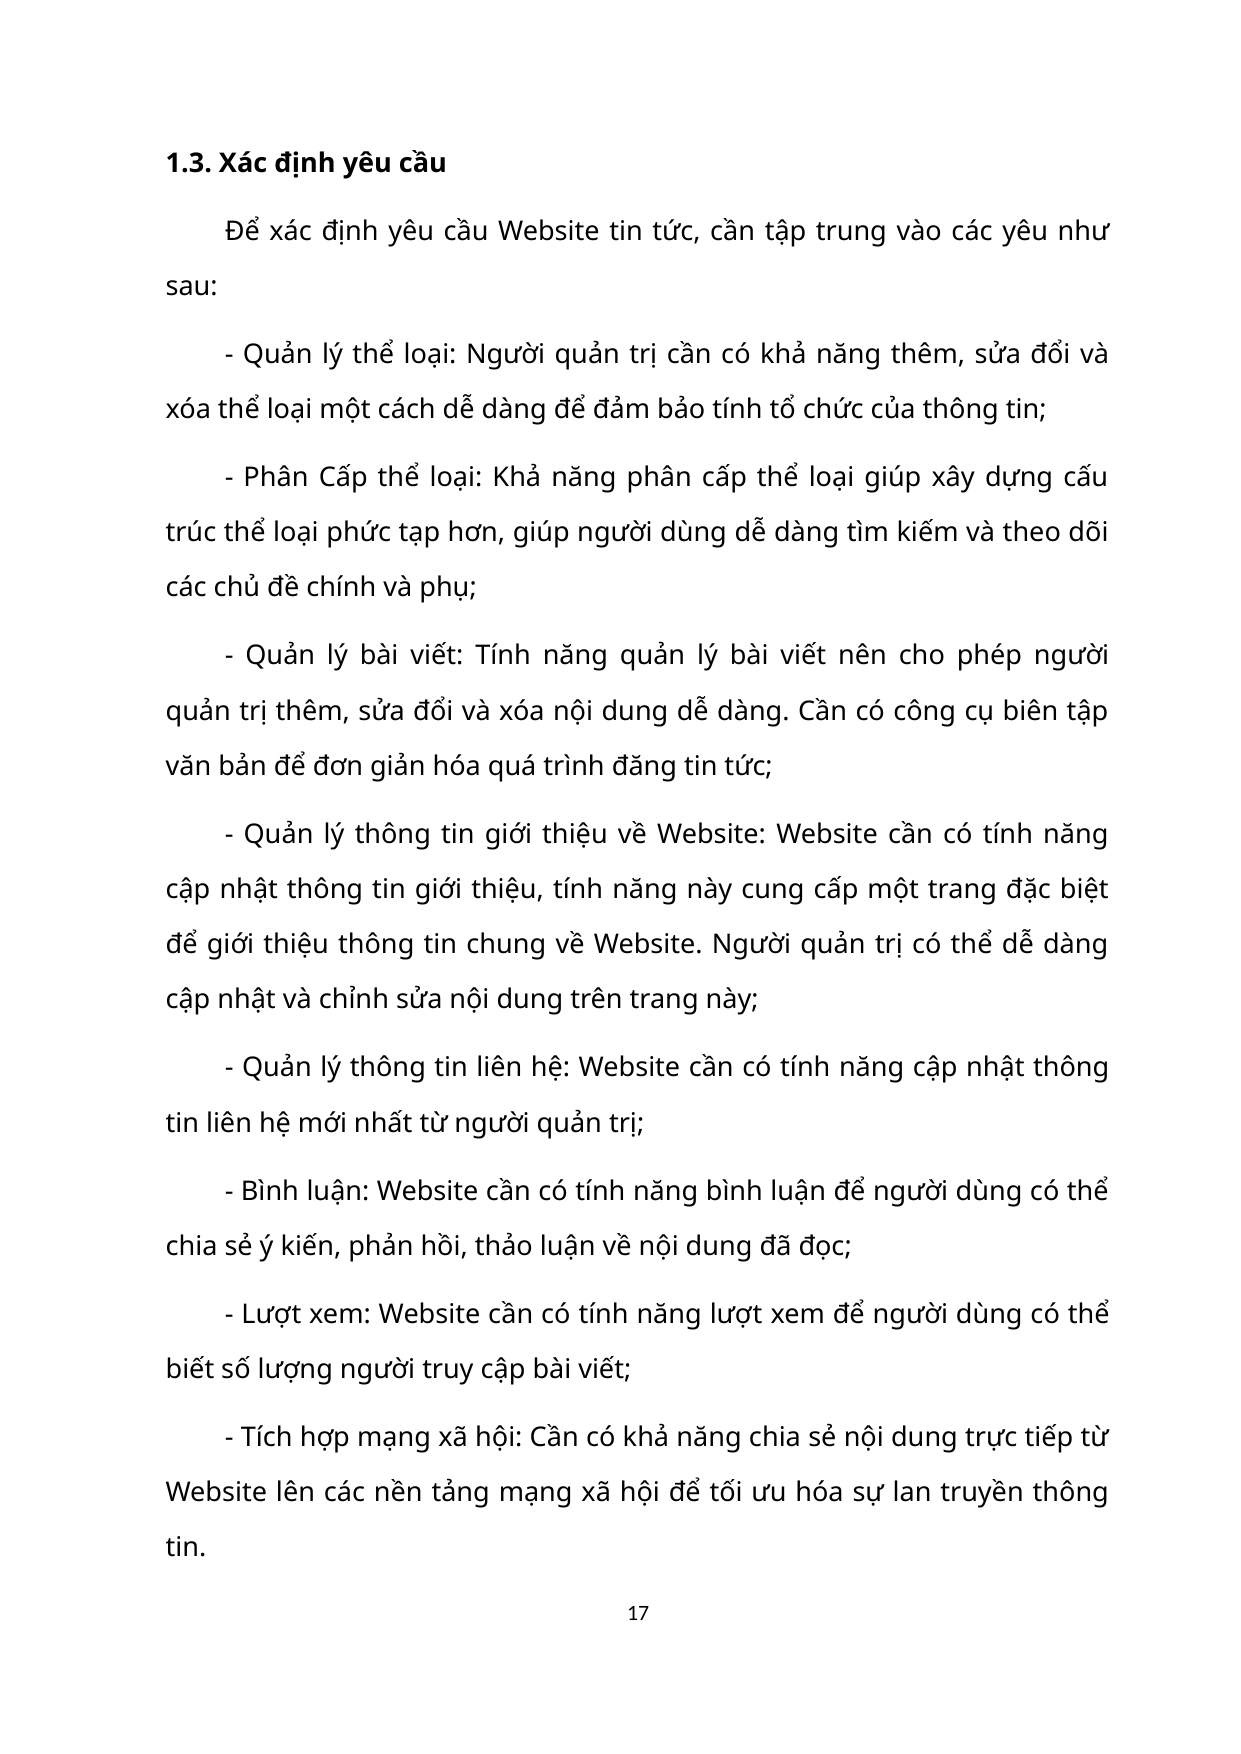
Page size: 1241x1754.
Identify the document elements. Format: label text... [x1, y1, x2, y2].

text - Tích hợp mạng xã hội: Cần có khả năng chia sẻ nội dung trực tiếp từ Website lên các nền tảng mạng xã hội để tối ưu hóa sự lan truyền thông tin. [165, 1417, 1110, 1565]
text - Quản lý thông tin giới thiệu về Website: Website cần có tính năng cập nhật thông tin giới thiệu, tính năng này cung cấp một trang đặc biệt để giới thiệu thông tin chung về Website. Người quản trị có thể dễ dàng cập nhật và chỉnh sửa nội dung trên trang này; [165, 814, 1110, 1017]
text - Phân Cấp thể loại: Khả năng phân cấp thể loại giúp xây dựng cấu trúc thể loại phức tạp hơn, giúp người dùng dễ dàng tìm kiếm và theo dõi các chủ đề chính và phụ; [165, 457, 1110, 605]
text - Quản lý thể loại: Người quản trị cần có khả năng thêm, sửa đổi và xóa thể loại một cách dễ dàng để đảm bảo tính tổ chức của thông tin; [165, 334, 1110, 426]
text Để xác định yêu cầu Website tin tức, cần tập trung vào các yêu như sau: [165, 211, 1110, 303]
subtitle 1.3. Xác định yêu cầu [165, 143, 1110, 180]
text - Quản lý bài viết: Tính năng quản lý bài viết nên cho phép người quản trị thêm, sửa đổi và xóa nội dung dễ dàng. Cần có công cụ biên tập văn bản để đơn giản hóa quá trình đăng tin tức; [165, 636, 1110, 783]
text - Lượt xem: Website cần có tính năng lượt xem để người dùng có thể biết số lượng người truy cập bài viết; [165, 1294, 1110, 1386]
text - Quản lý thông tin liên hệ: Website cần có tính năng cập nhật thông tin liên hệ mới nhất từ người quản trị; [165, 1048, 1110, 1140]
text - Bình luận: Website cần có tính năng bình luận để người dùng có thể chia sẻ ý kiến, phản hồi, thảo luận về nội dung đã đọc; [165, 1171, 1110, 1263]
